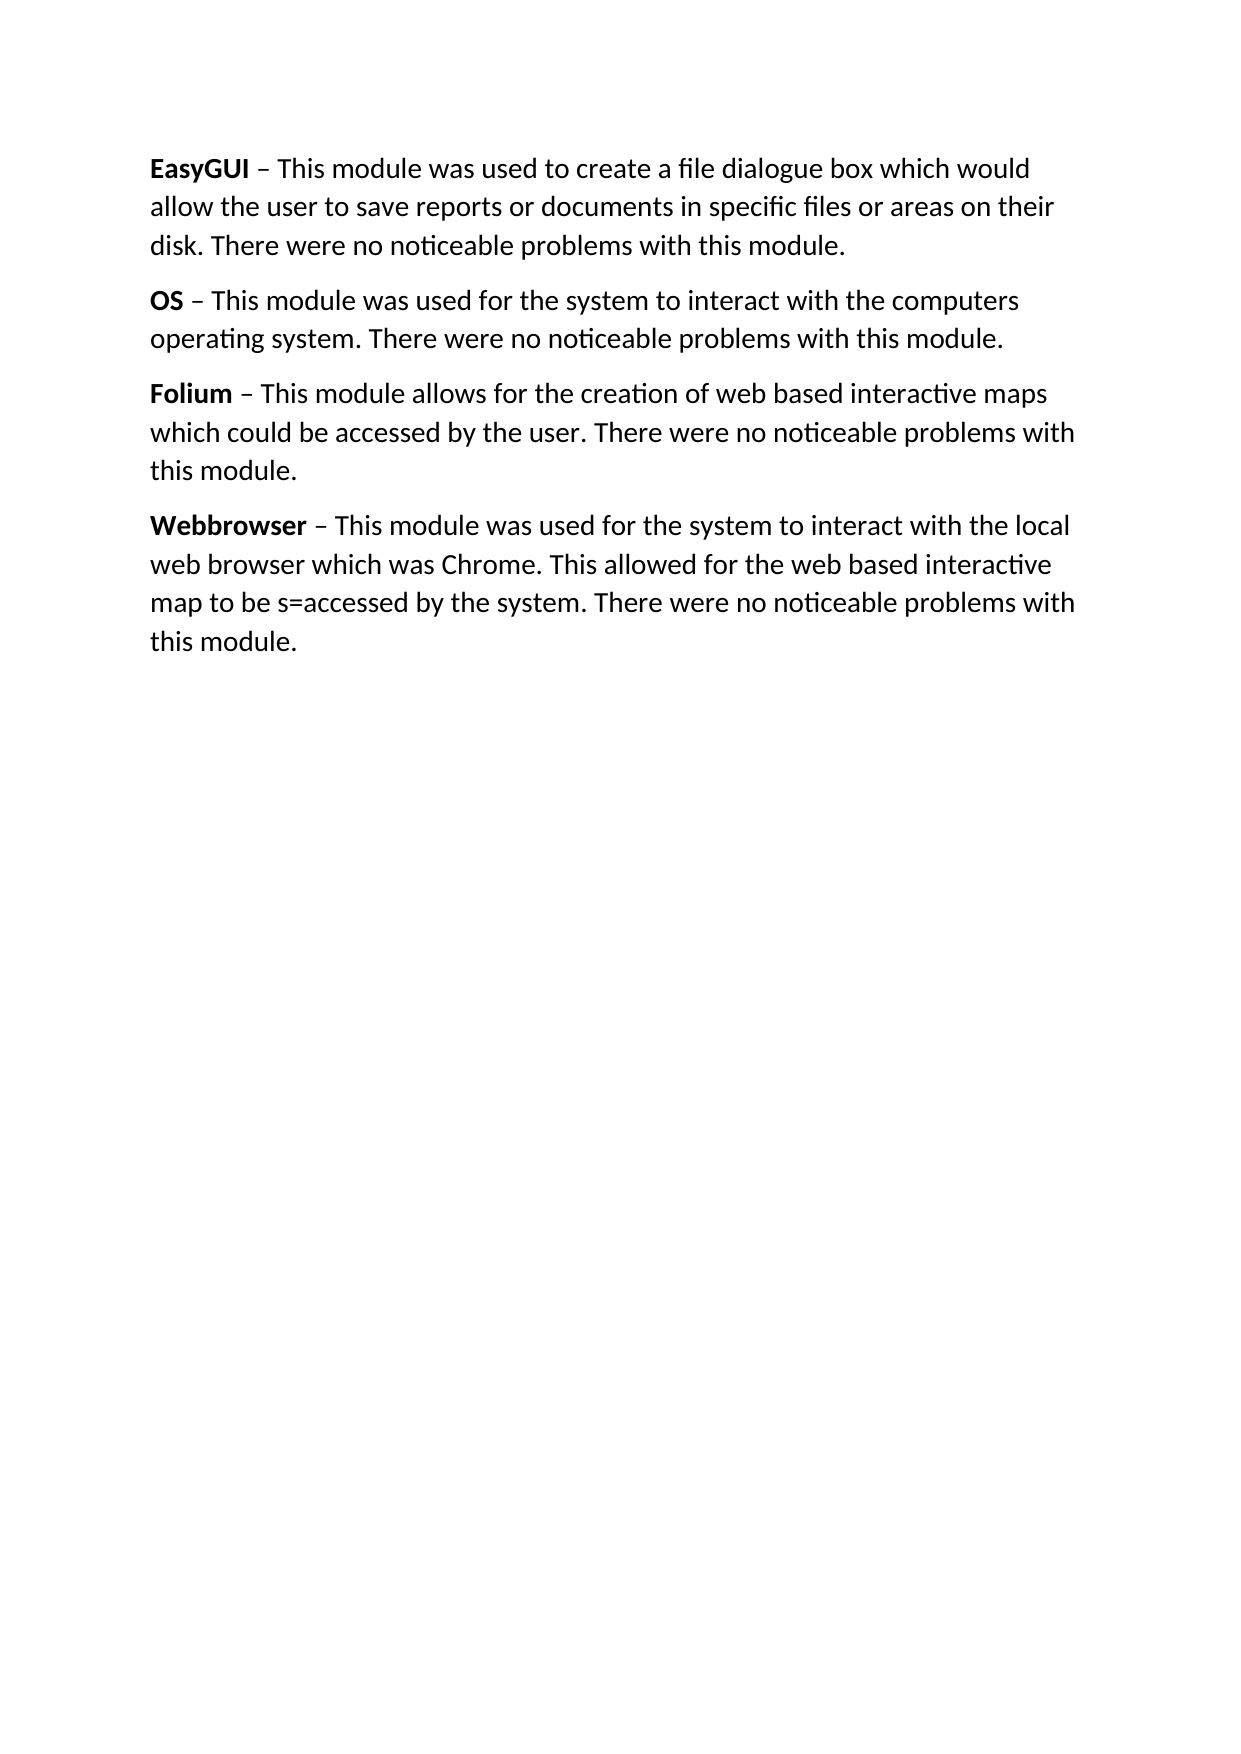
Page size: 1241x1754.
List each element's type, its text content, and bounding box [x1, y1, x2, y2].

text OS – This module was used for the system to interact with the computers operating system. There were no noticeable problems with this module. [150, 282, 1090, 356]
text Folium – This module allows for the creation of web based interactive maps which could be accessed by the user. There were no noticeable problems with this module. [150, 376, 1090, 488]
text Webbrowser – This module was used for the system to interact with the local web browser which was Chrome. This allowed for the web based interactive map to be s=accessed by the system. There were no noticeable problems with this module. [150, 507, 1090, 658]
text EasyGUI – This module was used to create a file dialogue box which would allow the user to save reports or documents in specific files or areas on their disk. There were no noticeable problems with this module. [150, 150, 1090, 262]
